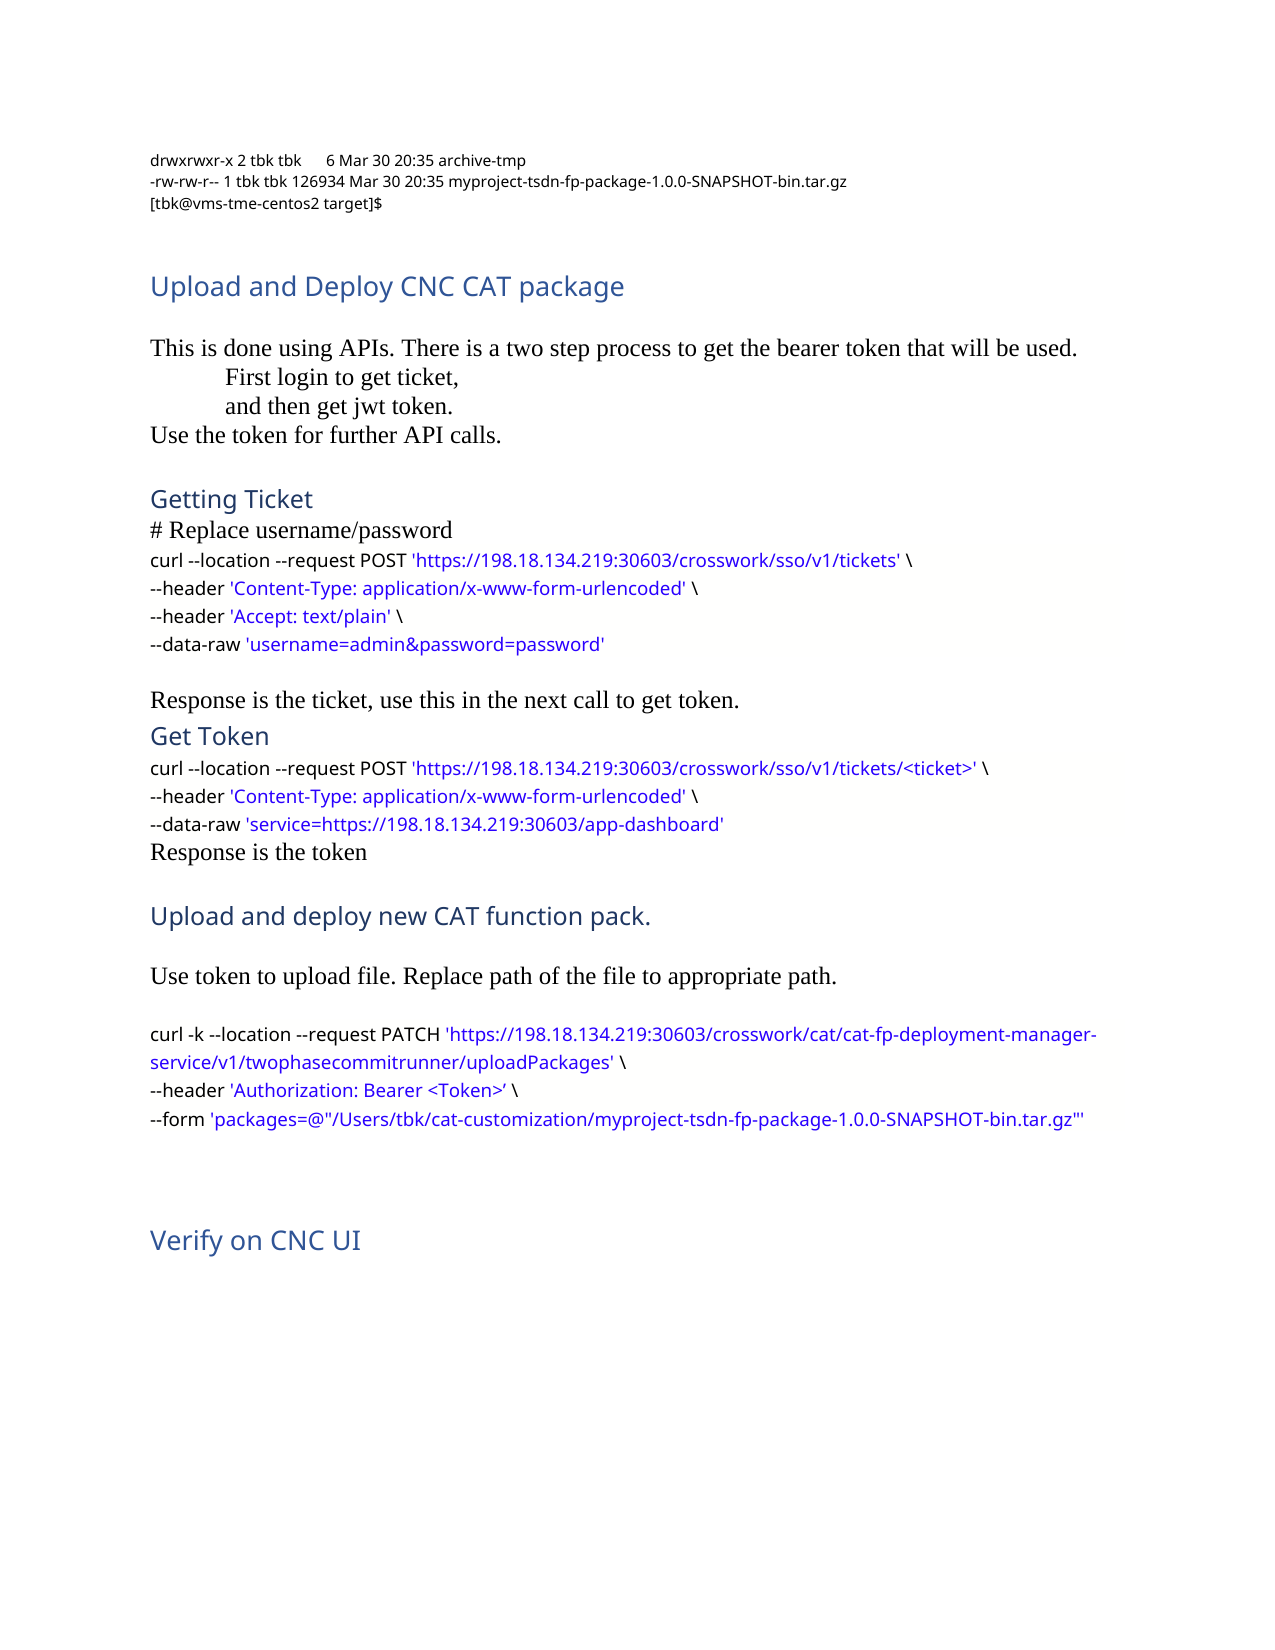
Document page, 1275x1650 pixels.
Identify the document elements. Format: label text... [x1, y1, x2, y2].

text Use token to upload file. Replace path of the file to appropriate path. [150, 961, 1125, 990]
text -rw-rw-r-- 1 tbk tbk 126934 Mar 30 20:35 myproject-tsdn-fp-package-1.0.0-SNAPSHOT-bin.tar.gz [150, 171, 1125, 192]
subtitle Getting Ticket [150, 481, 1125, 516]
subtitle Get Token [150, 718, 1125, 752]
text curl -k --location --request PATCH 'https://198.18.134.219:30603/crosswork/cat/cat-fp-deployment-manager-service/v1/twophasecommitrunner/uploadPackages' \ [150, 1019, 1125, 1075]
subtitle Upload and Deploy CNC CAT package [150, 268, 1125, 305]
text --header 'Authorization: Bearer <Token>’ \ [150, 1075, 1125, 1103]
text [tbk@vms-tme-centos2 target]$ [150, 192, 1125, 214]
text --data-raw 'service=https://198.18.134.219:30603/app-dashboard' [150, 809, 1125, 837]
text First login to get ticket, [150, 362, 1125, 391]
text --header 'Content-Type: application/x-www-form-urlencoded' \ [150, 572, 1125, 601]
text drwxrwxr-x 2 tbk tbk 6 Mar 30 20:35 archive-tmp [150, 150, 1125, 171]
text --data-raw 'username=admin&password=password' [150, 629, 1125, 657]
subtitle Upload and deploy new CAT function pack. [150, 898, 1125, 933]
text Response is the ticket, use this in the next call to get token. [150, 686, 1125, 714]
text curl --location --request POST 'https://198.18.134.219:30603/crosswork/sso/v1/tickets/<ticket>' \ [150, 752, 1125, 781]
text and then get jwt token. [150, 391, 1125, 420]
subtitle Verify on CNC UI [150, 1222, 1125, 1259]
text Response is the token [150, 837, 1125, 866]
text Use the token for further API calls. [150, 420, 1125, 448]
text # Replace username/password [150, 516, 1125, 544]
text curl --location --request POST 'https://198.18.134.219:30603/crosswork/sso/v1/tickets' \ [150, 544, 1125, 572]
text --header 'Content-Type: application/x-www-form-urlencoded' \ [150, 781, 1125, 809]
text --form 'packages=@"/Users/tbk/cat-customization/myproject-tsdn-fp-package-1.0.0-SNAPSHOT-bin.tar.gz"' [150, 1103, 1125, 1131]
text This is done using APIs. There is a two step process to get the bearer token that will be used. [150, 333, 1125, 362]
text --header 'Accept: text/plain' \ [150, 601, 1125, 629]
